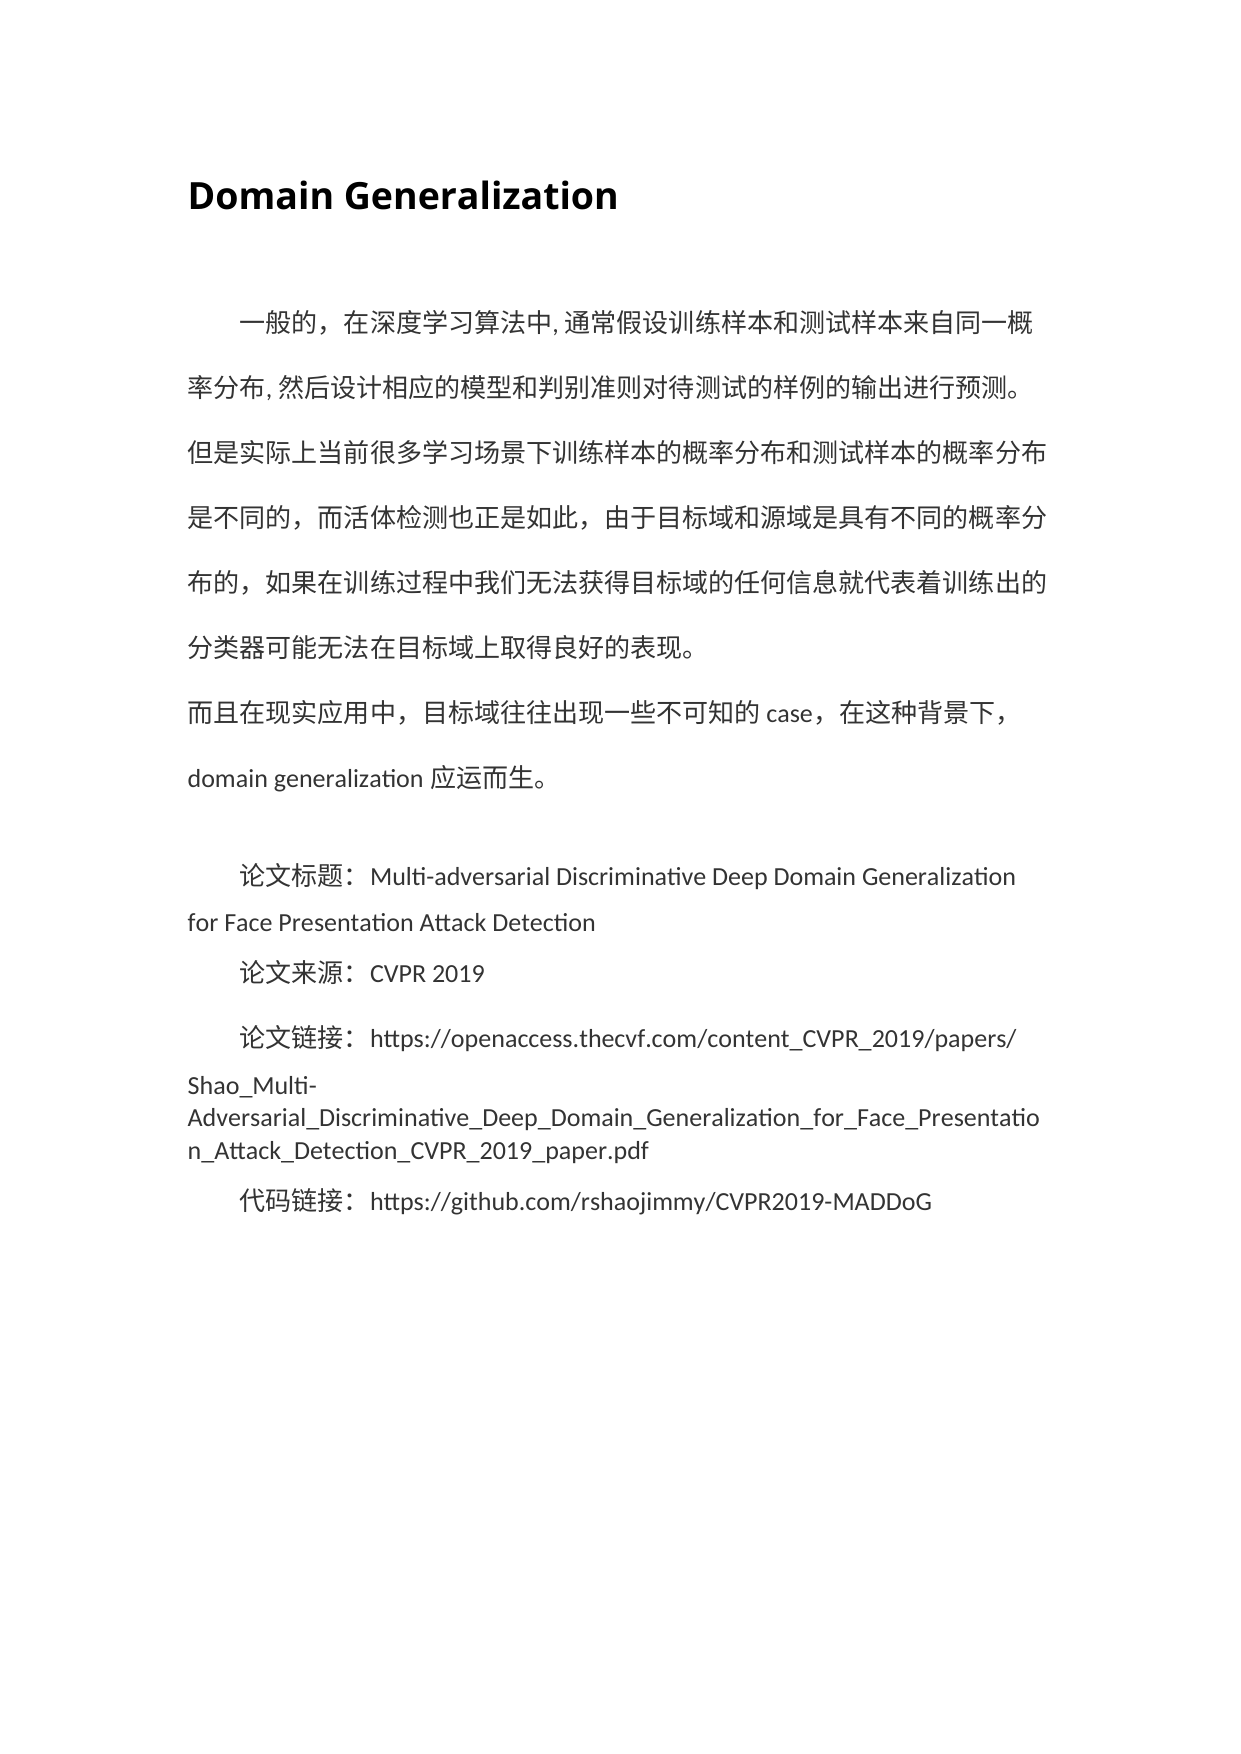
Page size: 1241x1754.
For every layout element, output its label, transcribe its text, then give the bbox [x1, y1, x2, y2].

text 论文标题：Multi-adversarial Discriminative Deep Domain Generalization for Face Presentation Attack Detection [187, 841, 1053, 939]
text 代码链接：https://github.com/rshaojimmy/CVPR2019-MADDoG [187, 1166, 1053, 1231]
text 论文来源：CVPR 2019 [187, 939, 1053, 1004]
text 论文链接：https://openaccess.thecvf.com/content_CVPR_2019/papers/Shao_Multi-Adversarial_Discriminative_Deep_Domain_Generalization_for_Face_Presentation_Attack_Detection_CVPR_2019_paper.pdf [187, 1004, 1053, 1166]
subtitle Domain Generalization [187, 162, 1053, 227]
text 一般的，在深度学习算法中, 通常假设训练样本和测试样本来自同一概率分布, 然后设计相应的模型和判别准则对待测试的样例的输出进行预测。 但是实际上当前很多学习场景下训练样本的概率分布和测试样本的概率分布是不同的，而活体检测也正是如此，由于目标域和源域是具有不同的概率分布的，如果在训练过程中我们无法获得目标域的任何信息就代表着训练出的分类器可能无法在目标域上取得良好的表现。 而且在现实应用中，目标域往往出现一些不可知的 case，在这种背景下，domain generalization 应运而生。 [187, 289, 1053, 809]
